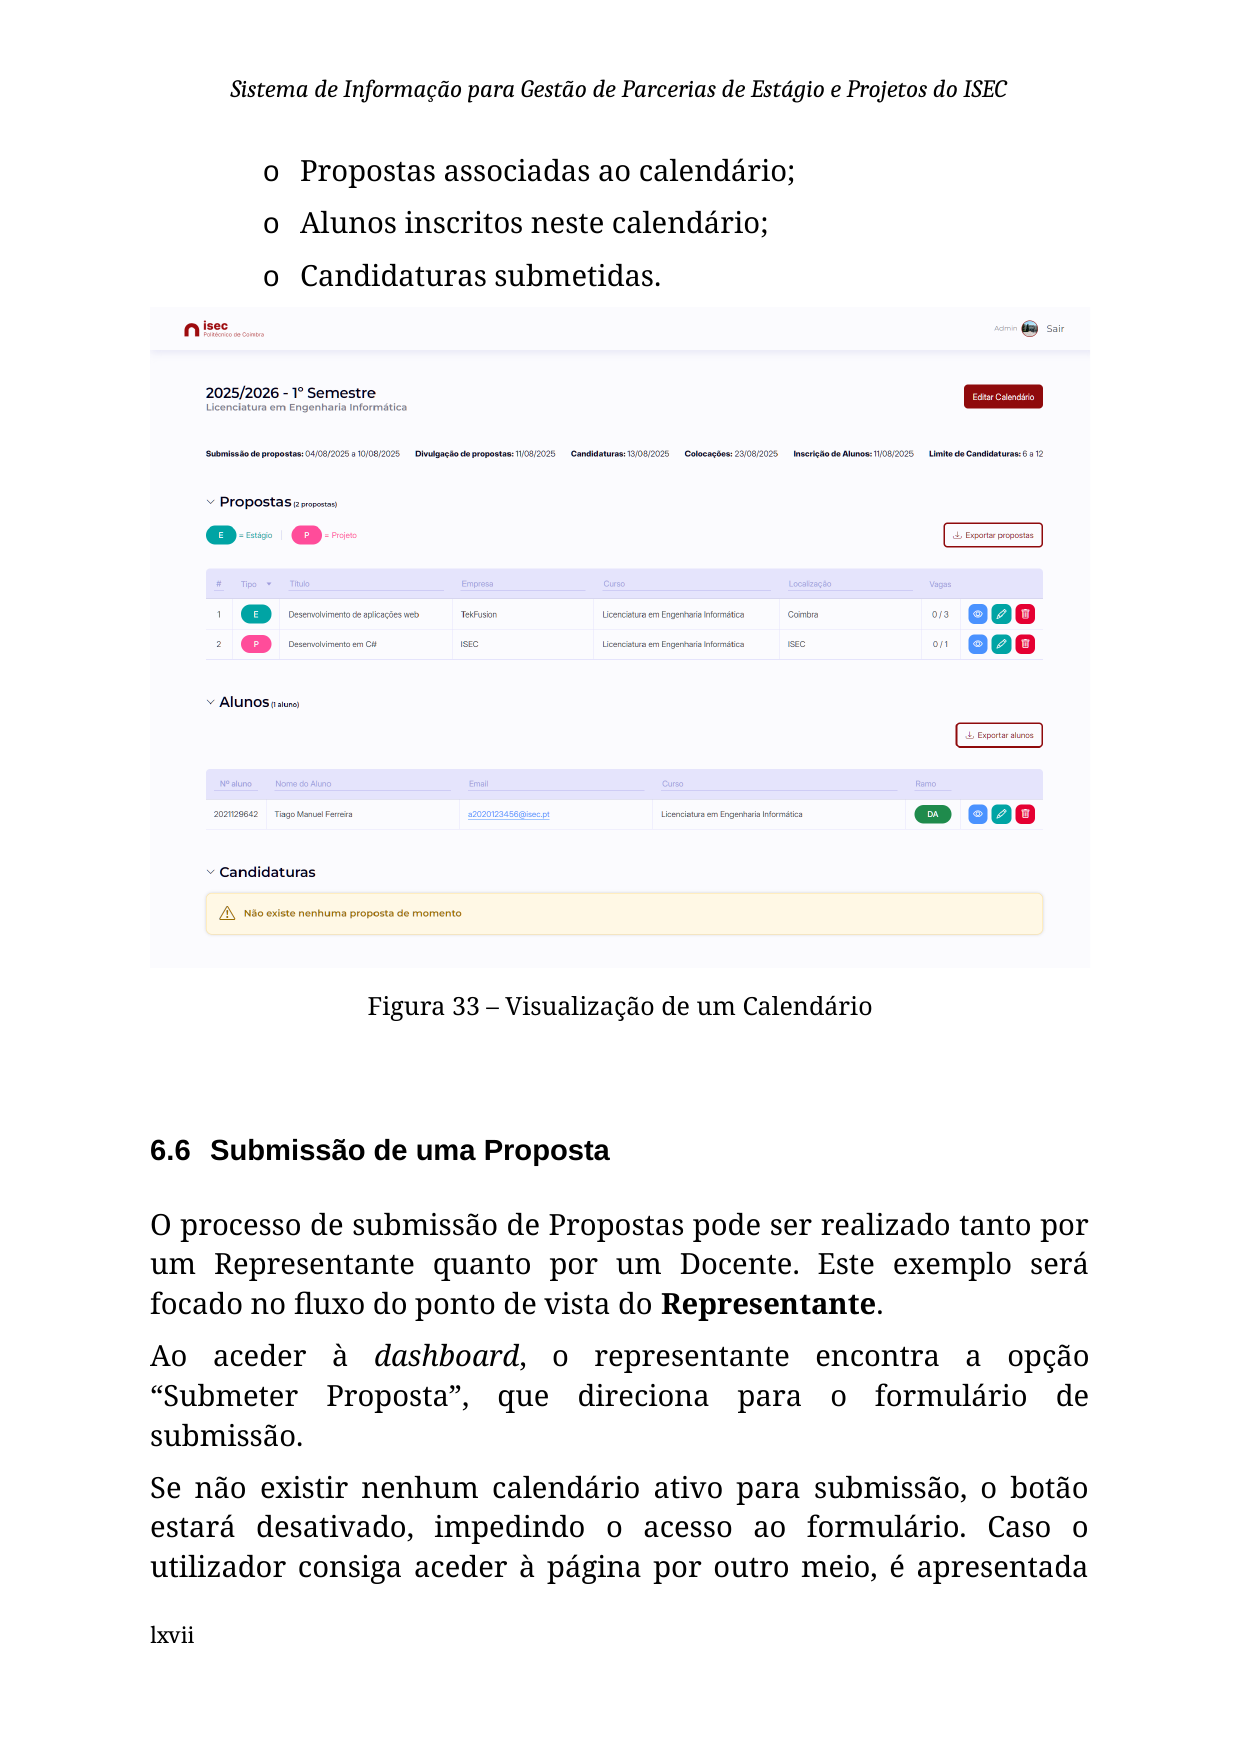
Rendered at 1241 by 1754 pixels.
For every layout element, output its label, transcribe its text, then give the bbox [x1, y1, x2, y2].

subtitle Submissão de uma Proposta [150, 1133, 1090, 1166]
text Figura 33 – Visualização de um Calendário [150, 988, 1090, 1022]
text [150, 1467, 1090, 1586]
text Ao aceder à dashboard, o representante encontra a opção “Submeter Proposta”, que direciona para o formulário de submissão. [150, 1336, 1090, 1454]
list Alunos inscritos neste calendário; [262, 202, 1090, 242]
list Candidaturas submetidas. [262, 255, 1090, 295]
list Propostas associadas ao calendário; [262, 150, 1090, 190]
picture [150, 307, 1091, 968]
text O processo de submissão de Propostas pode ser realizado tanto por um Representante quanto por um Docente. Este exemplo será focado no fluxo do ponto de vista do Representante. [150, 1204, 1090, 1323]
